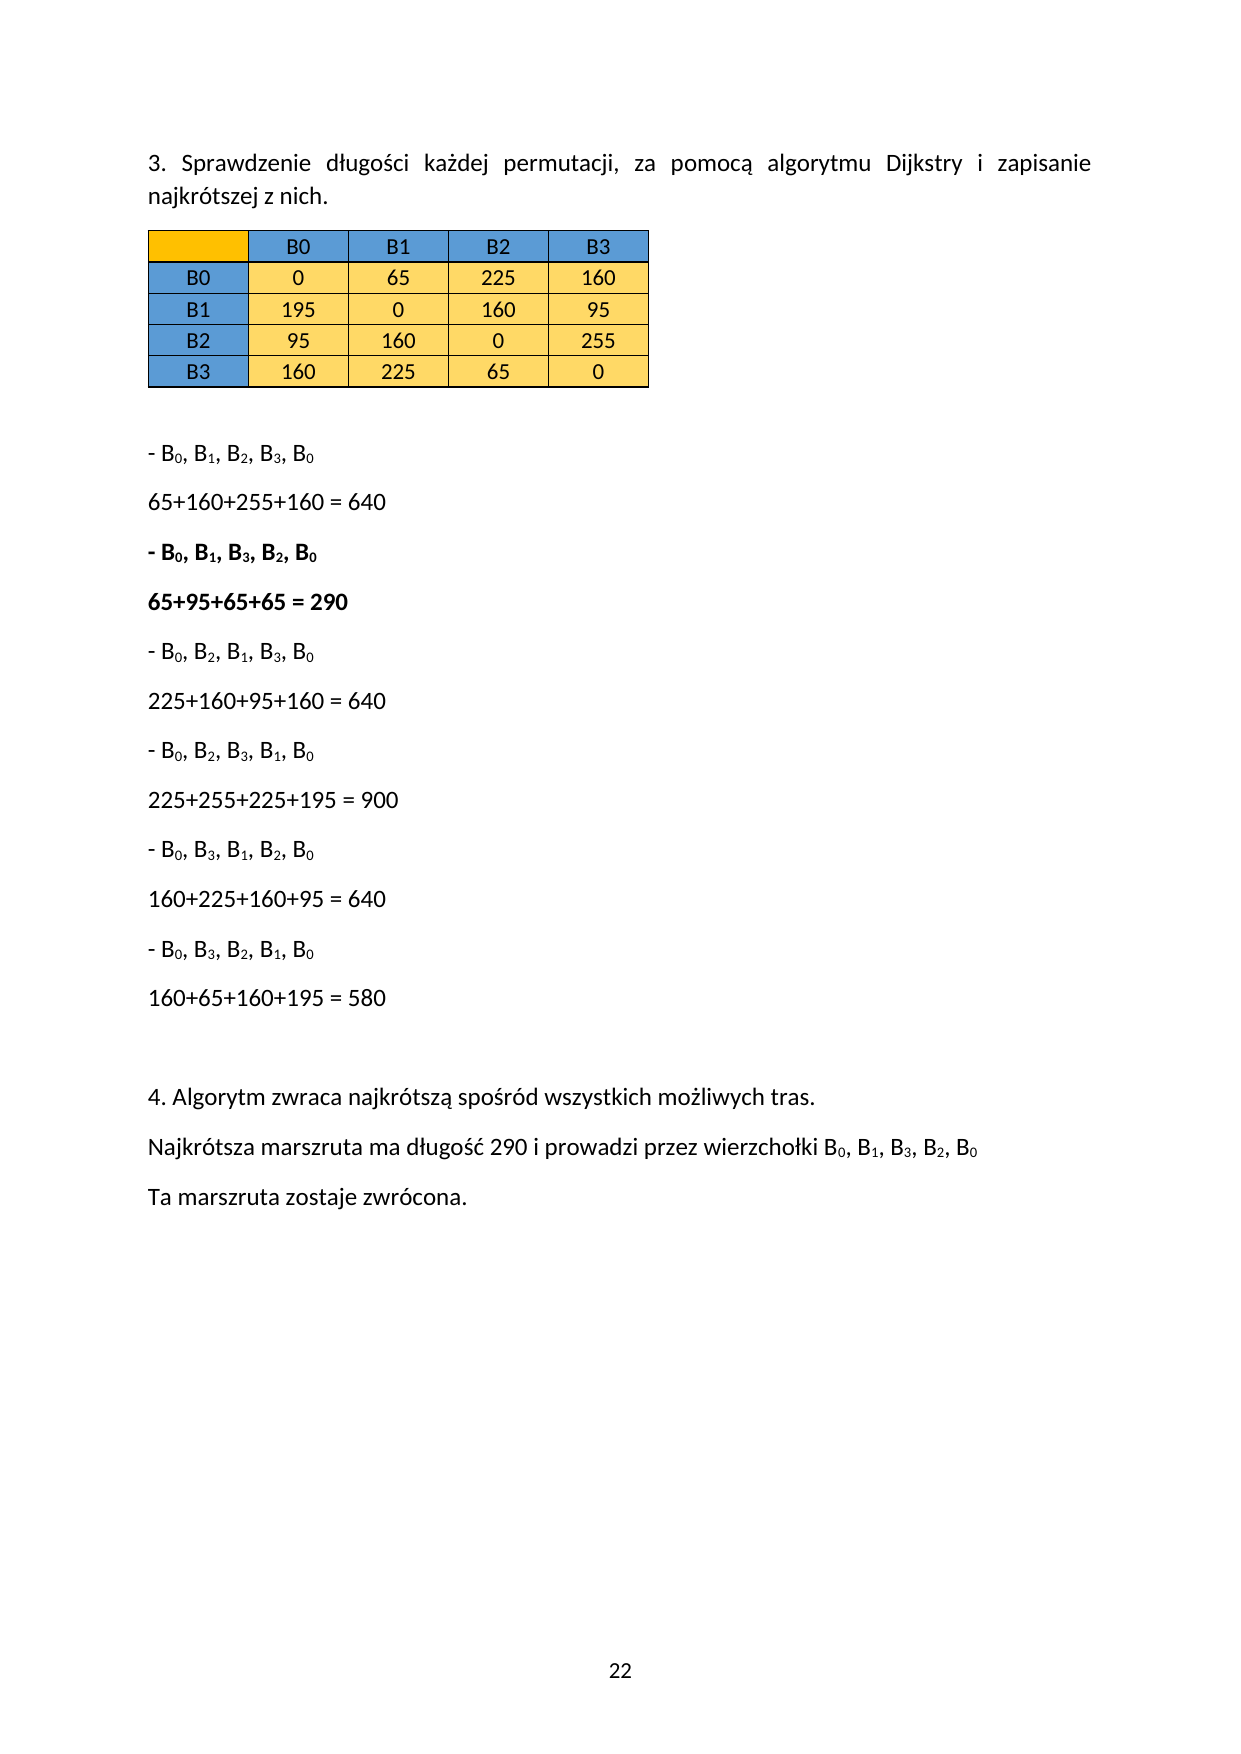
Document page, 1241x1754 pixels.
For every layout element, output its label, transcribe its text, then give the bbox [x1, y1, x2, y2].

text Najkrótsza marszruta ma długość 290 i prowadzi przez wierzchołki B0, B1, B3, B2, B0 [148, 1131, 1093, 1162]
table_header B2 [449, 231, 548, 261]
table_cell 160 [549, 263, 648, 293]
table_cell 0 [449, 325, 548, 355]
text - B0, B2, B1, B3, B0 [148, 635, 1093, 666]
text - B0, B2, B3, B1, B0 [148, 734, 1093, 765]
text - B0, B3, B2, B1, B0 [148, 933, 1093, 963]
text 225+160+95+160 = 640 [148, 685, 1093, 715]
table_cell 95 [249, 325, 348, 355]
text 160+225+160+95 = 640 [148, 883, 1093, 914]
table_cell 195 [249, 294, 348, 324]
text 65+95+65+65 = 290 [148, 586, 1093, 616]
table_cell 255 [549, 325, 648, 355]
table_cell 65 [349, 263, 448, 293]
table_cell 225 [449, 263, 548, 293]
table_header B1 [349, 231, 448, 261]
table_cell 65 [449, 356, 548, 386]
table_header B0 [249, 231, 348, 261]
table_cell 0 [549, 356, 648, 386]
table_cell 225 [349, 356, 448, 386]
table_cell 160 [349, 325, 448, 355]
table_cell 0 [349, 294, 448, 324]
table_cell B0 [149, 263, 248, 293]
text 225+255+225+195 = 900 [148, 784, 1093, 814]
text - B0, B1, B3, B2, B0 [148, 536, 1093, 567]
table_header B3 [549, 231, 648, 261]
text - B0, B1, B2, B3, B0 [148, 437, 1093, 467]
text - B0, B3, B1, B2, B0 [148, 834, 1093, 864]
table_header [149, 231, 248, 261]
table_cell 95 [549, 294, 648, 324]
table_cell 160 [249, 356, 348, 386]
table_cell B1 [149, 294, 248, 324]
text Ta marszruta zostaje zwrócona. [148, 1181, 1093, 1211]
table_cell B3 [149, 356, 248, 386]
text 65+160+255+160 = 640 [148, 487, 1093, 517]
table_cell B2 [149, 325, 248, 355]
text 4. Algorytm zwraca najkrótszą spośród wszystkich możliwych tras. [148, 1082, 1093, 1112]
text 3. Sprawdzenie długości każdej permutacji, za pomocą algorytmu Dijkstry i zapisanie najkrótszej z nich. [148, 148, 1093, 211]
table_cell 0 [249, 263, 348, 293]
table_cell 160 [449, 294, 548, 324]
text 160+65+160+195 = 580 [148, 982, 1093, 1013]
